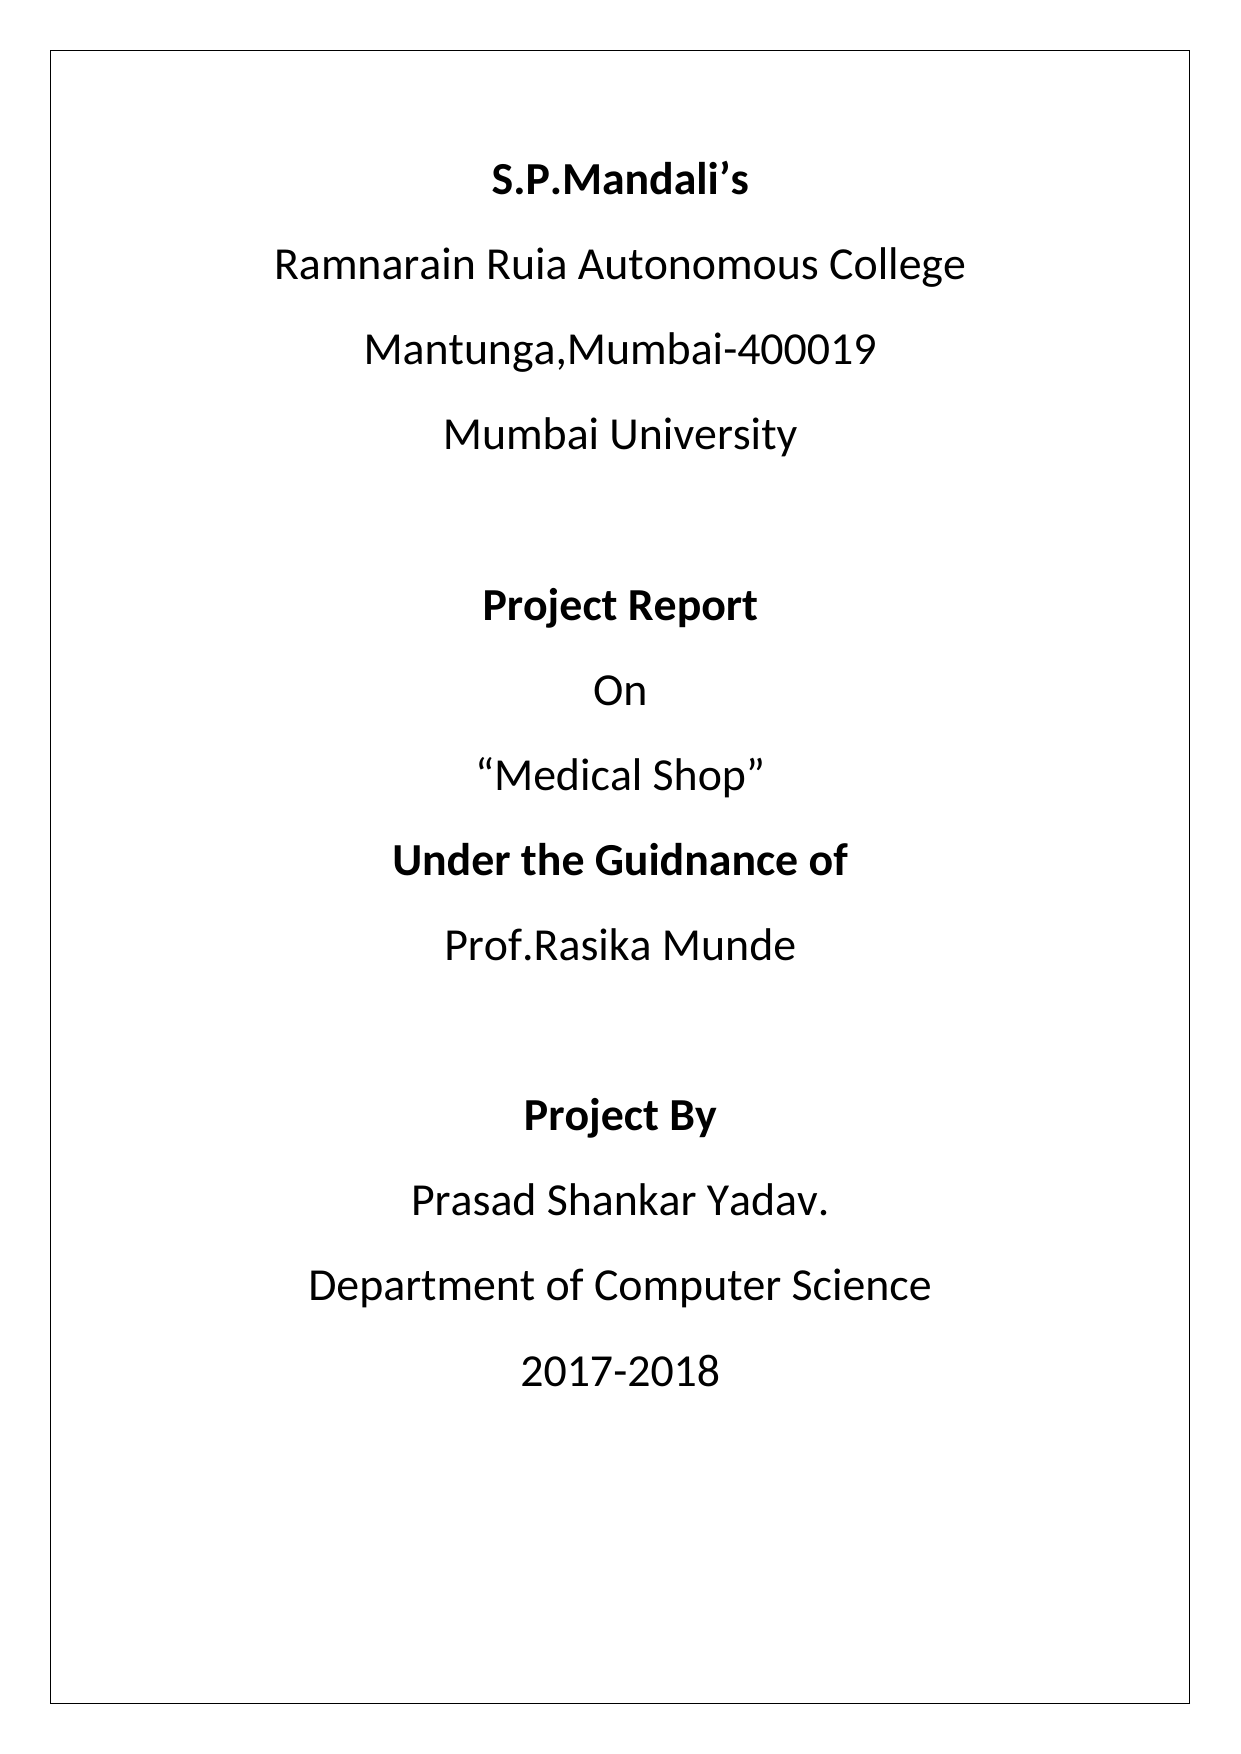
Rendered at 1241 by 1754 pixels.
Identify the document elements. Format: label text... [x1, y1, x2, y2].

text Department of Computer Science [150, 1256, 1090, 1312]
text Under the Guidnance of [150, 831, 1090, 887]
text Mantunga,Mumbai-400019 [150, 320, 1090, 376]
text Ramnarain Ruia Autonomous College [150, 235, 1090, 291]
text On [150, 661, 1090, 717]
text Project Report [150, 576, 1090, 631]
text S.P.Mandali’s [150, 150, 1090, 206]
text Prof.Rasika Munde [150, 916, 1090, 972]
text 2017-2018 [150, 1341, 1090, 1397]
text Prasad Shankar Yadav. [150, 1171, 1090, 1227]
text Mumbai University [150, 405, 1090, 461]
text Project By [150, 1086, 1090, 1142]
text “Medical Shop” [150, 746, 1090, 802]
